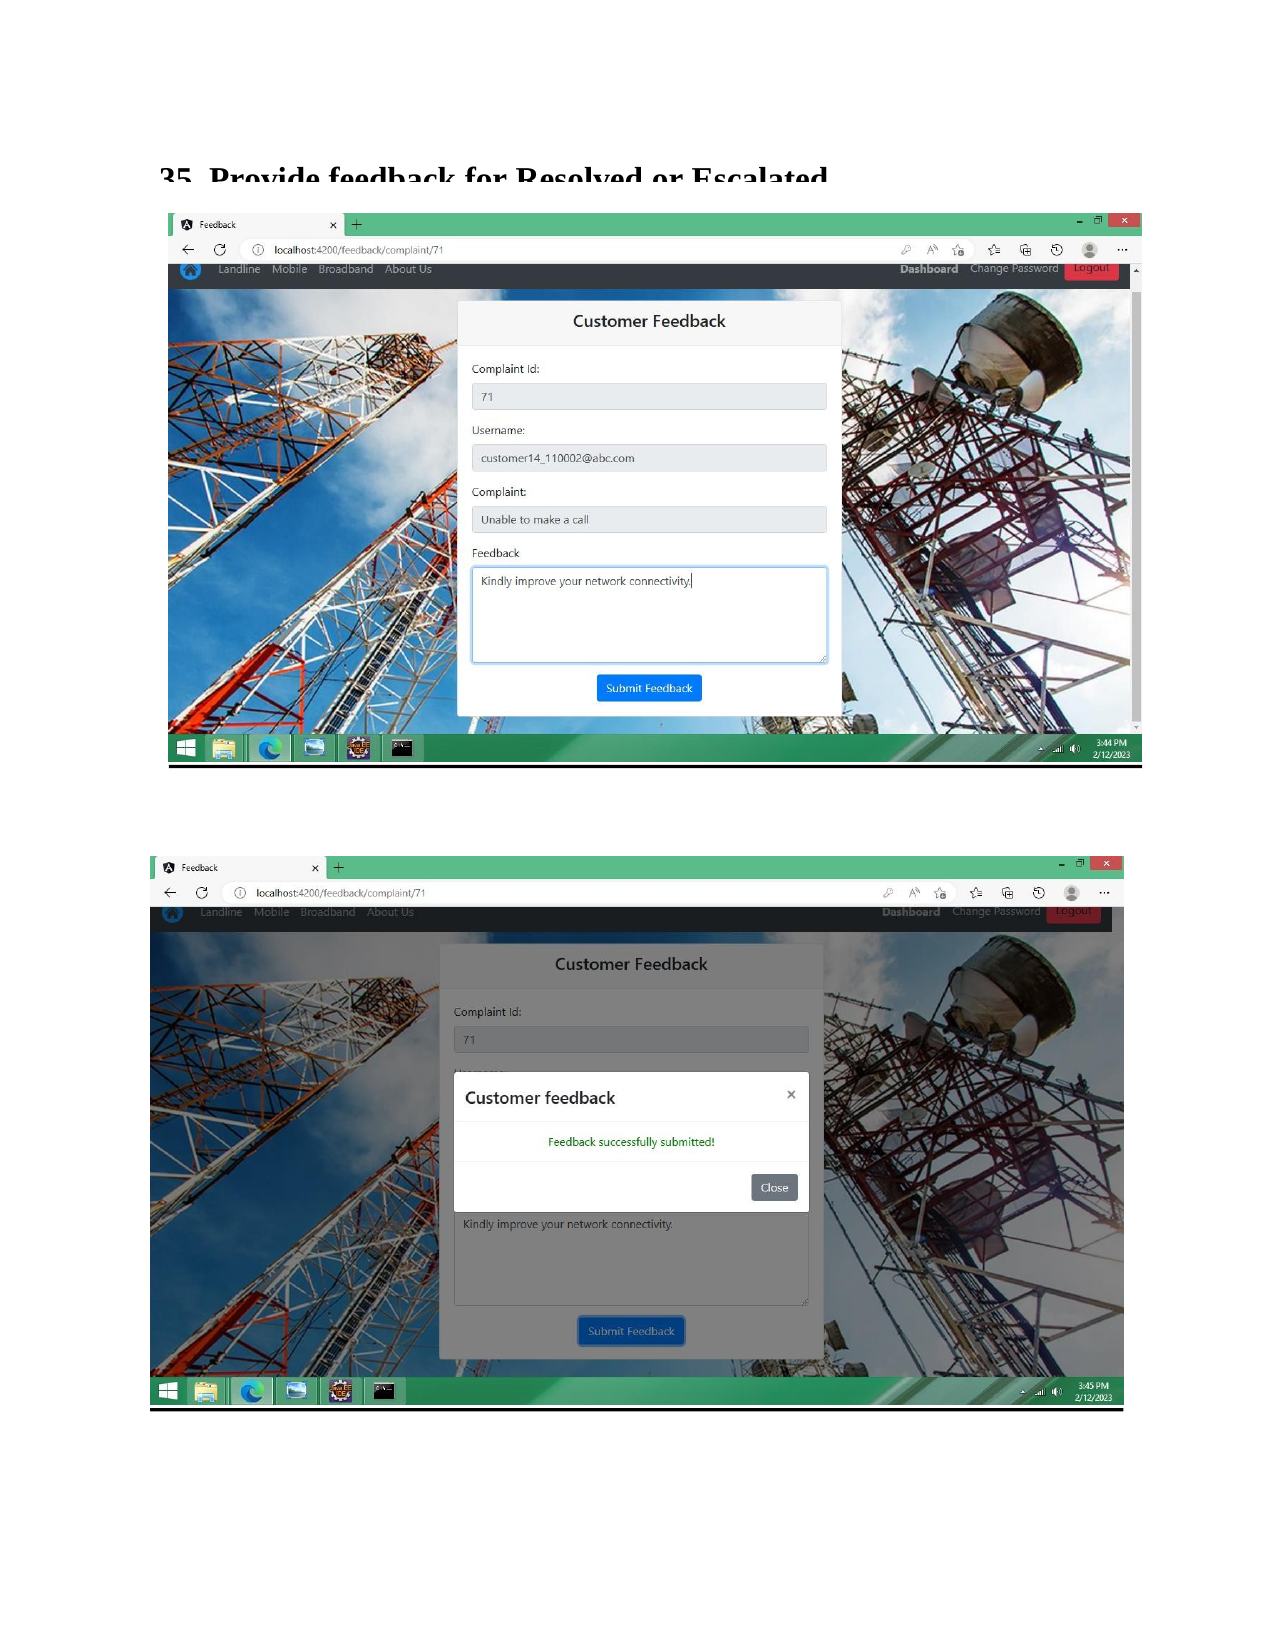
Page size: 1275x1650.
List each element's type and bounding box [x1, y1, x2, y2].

picture [168, 213, 1142, 762]
picture [150, 856, 1124, 1405]
